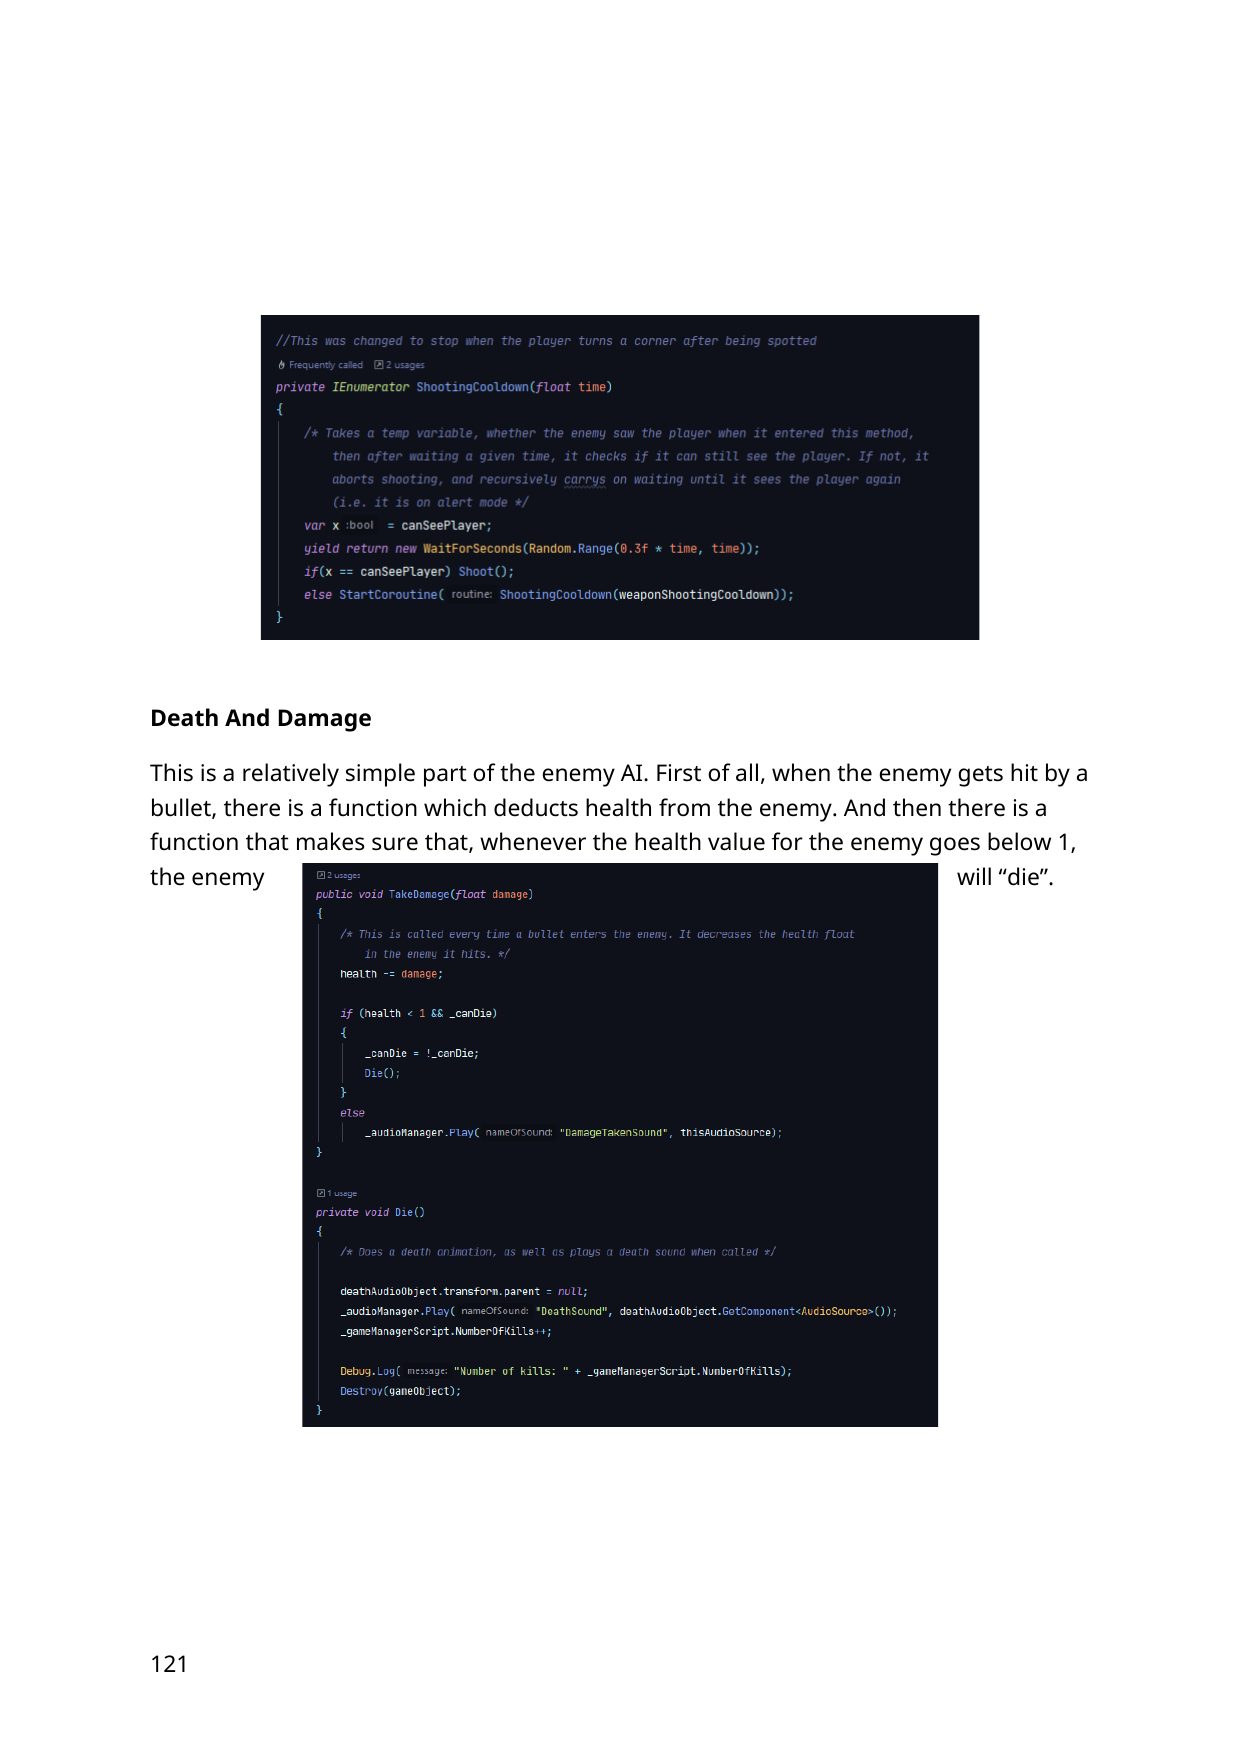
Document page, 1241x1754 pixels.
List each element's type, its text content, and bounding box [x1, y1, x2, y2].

picture [260, 315, 980, 640]
text Death And Damage [150, 702, 1090, 733]
picture [302, 863, 939, 1427]
text This is a relatively simple part of the enemy AI. First of all, when the enemy gets hit by a bullet, there is a function which deducts health from the enemy. And then there is a function that makes sure that, whenever the health value for the enemy goes below 1, the enemy will “die”. [150, 757, 1090, 892]
